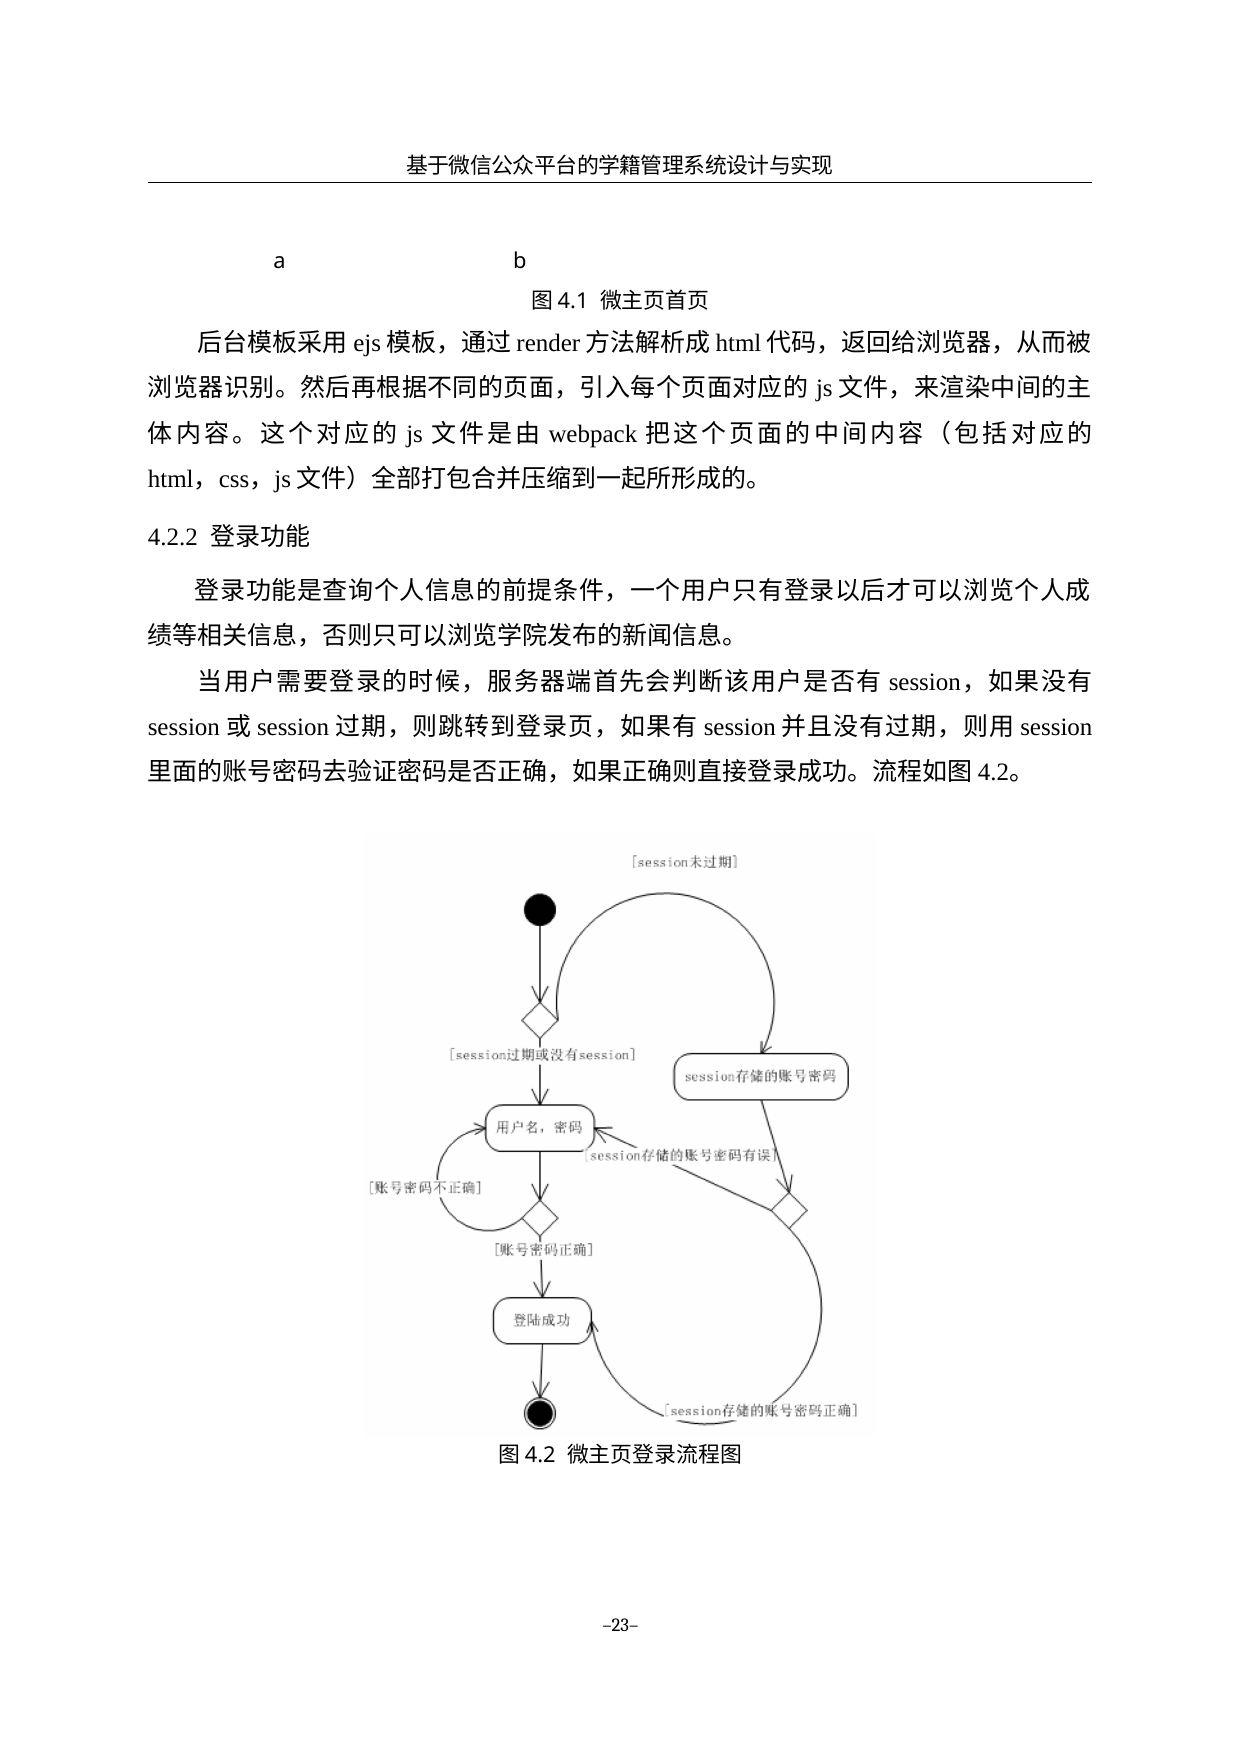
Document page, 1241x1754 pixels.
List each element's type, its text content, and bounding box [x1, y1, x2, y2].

text 当用户需要登录的时候，服务器端首先会判断该用户是否有session，如果没有session或session过期，则跳转到登录页，如果有session并且没有过期，则用session里面的账号密码去验证密码是否正确，如果正确则直接登录成功。流程如图4.2。 [148, 661, 1092, 788]
picture [362, 833, 878, 1438]
text 图4.2 微主页登录流程图 [148, 1437, 1092, 1469]
text 登录功能是查询个人信息的前提条件，一个用户只有登录以后才可以浏览个人成绩等相关信息，否则只可以浏览学院发布的新闻信息。 [148, 571, 1092, 652]
text a b [148, 246, 1092, 275]
subtitle 4.2.2 登录功能 [148, 516, 1092, 552]
text 图4.1 微主页首页 [148, 283, 1092, 314]
text 后台模板采用ejs模板，通过render方法解析成html代码，返回给浏览器，从而被浏览器识别。然后再根据不同的页面，引入每个页面对应的js文件，来渲染中间的主体内容。这个对应的js文件是由webpack把这个页面的中间内容（包括对应的html，css，js文件）全部打包合并压缩到一起所形成的。 [148, 322, 1092, 494]
